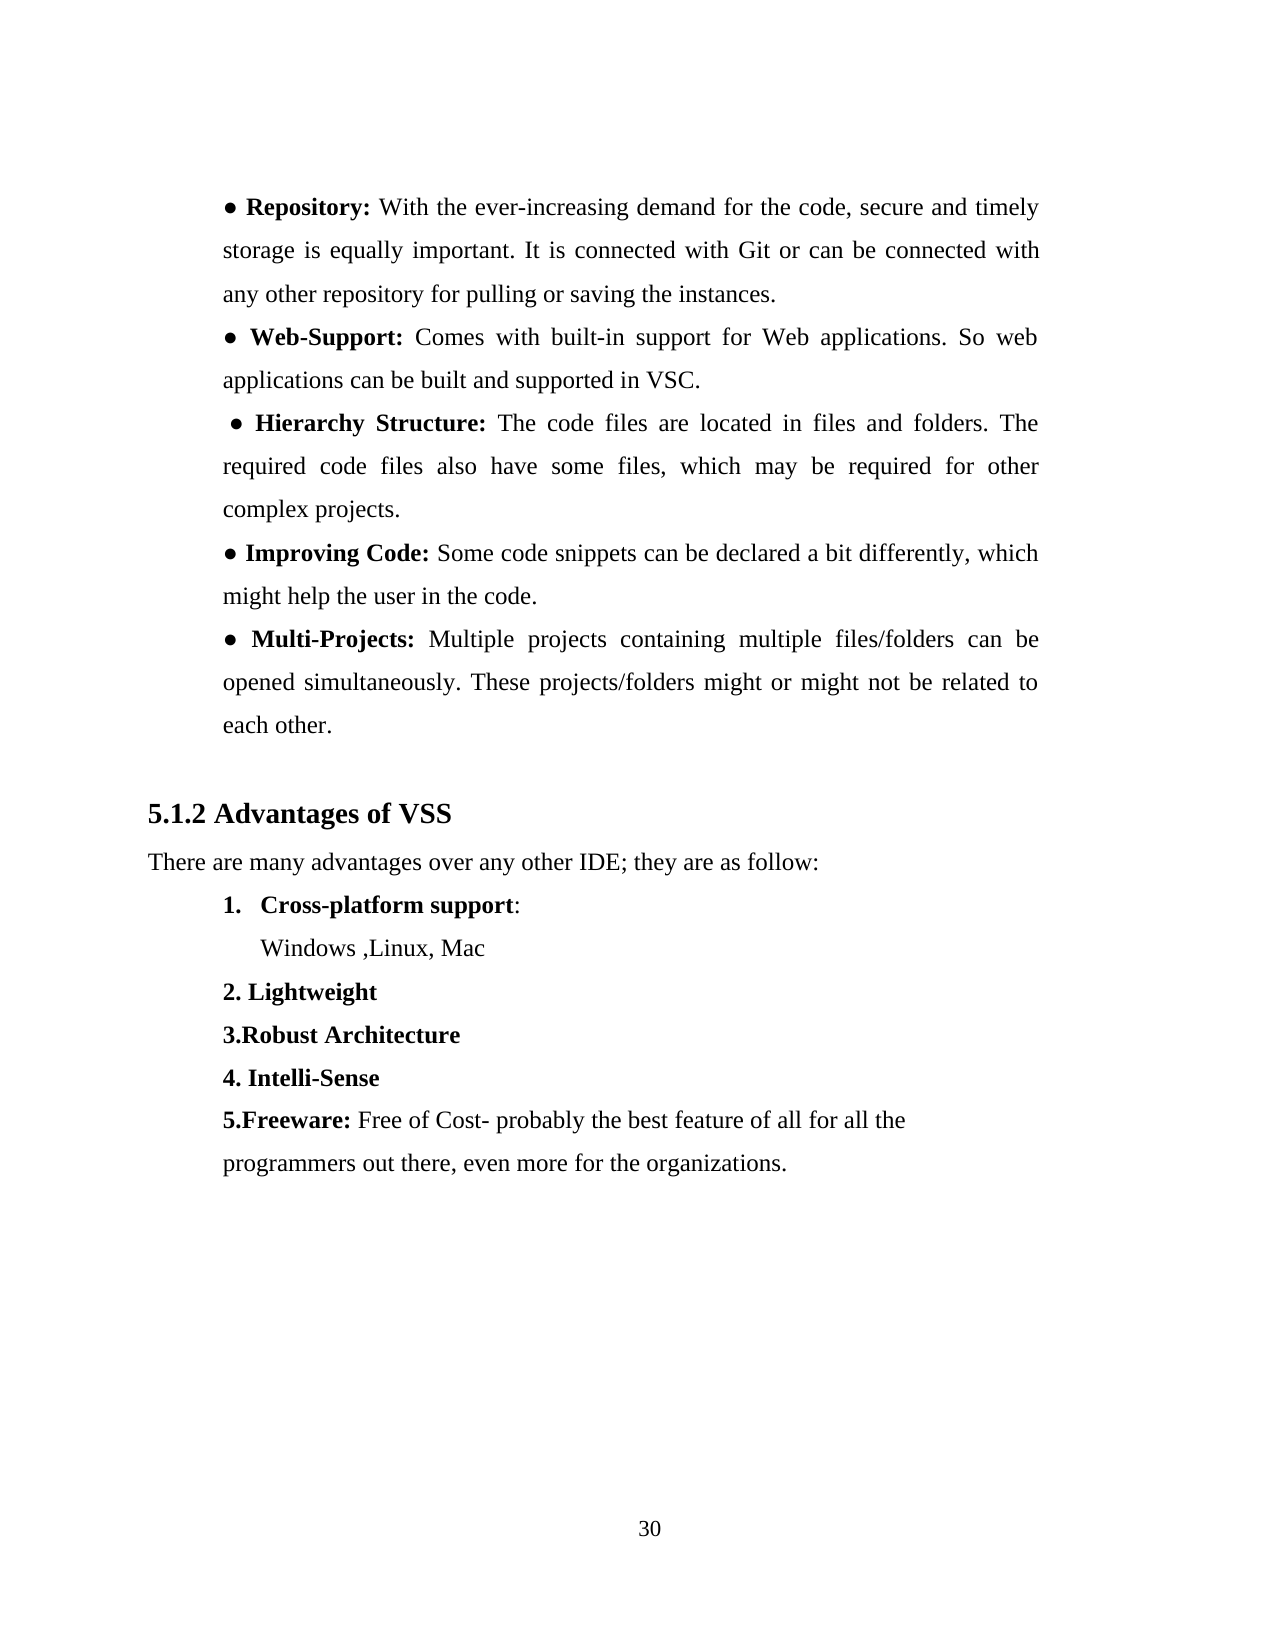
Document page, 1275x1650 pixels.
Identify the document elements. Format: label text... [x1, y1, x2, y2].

list Intelli-Sense [223, 1063, 1169, 1092]
list Multi-Projects: Multiple projects containing multiple files/folders can be opened simultaneously. These projects/folders might or might not be related to each other. [223, 624, 1039, 739]
subtitle Advantages of VSS [148, 797, 1169, 830]
list Web-Support: Comes with built-in support for Web applications. So web applications can be built and supported in VSC. [223, 322, 1039, 394]
list Freeware: Free of Cost- probably the best feature of all for all the programmers out there, even more for the organizations. [223, 1105, 1039, 1177]
list Improving Code: Some code snippets can be declared a bit differently, which might help the user in the code. [223, 538, 1039, 609]
list Hierarchy Structure: The code files are located in files and folders. The required code files also have some files, which may be required for other complex projects. [223, 408, 1039, 523]
subtitle Lightweight 3.Robust Architecture [223, 977, 460, 1048]
text There are many advantages over any other IDE; they are as follow: [148, 847, 1169, 876]
list Cross-platform support: Windows ,Linux, Mac [223, 890, 521, 962]
list Repository: With the ever-increasing demand for the code, secure and timely storage is equally important. It is connected with Git or can be connected with any other repository for pulling or saving the instances. [223, 192, 1040, 307]
